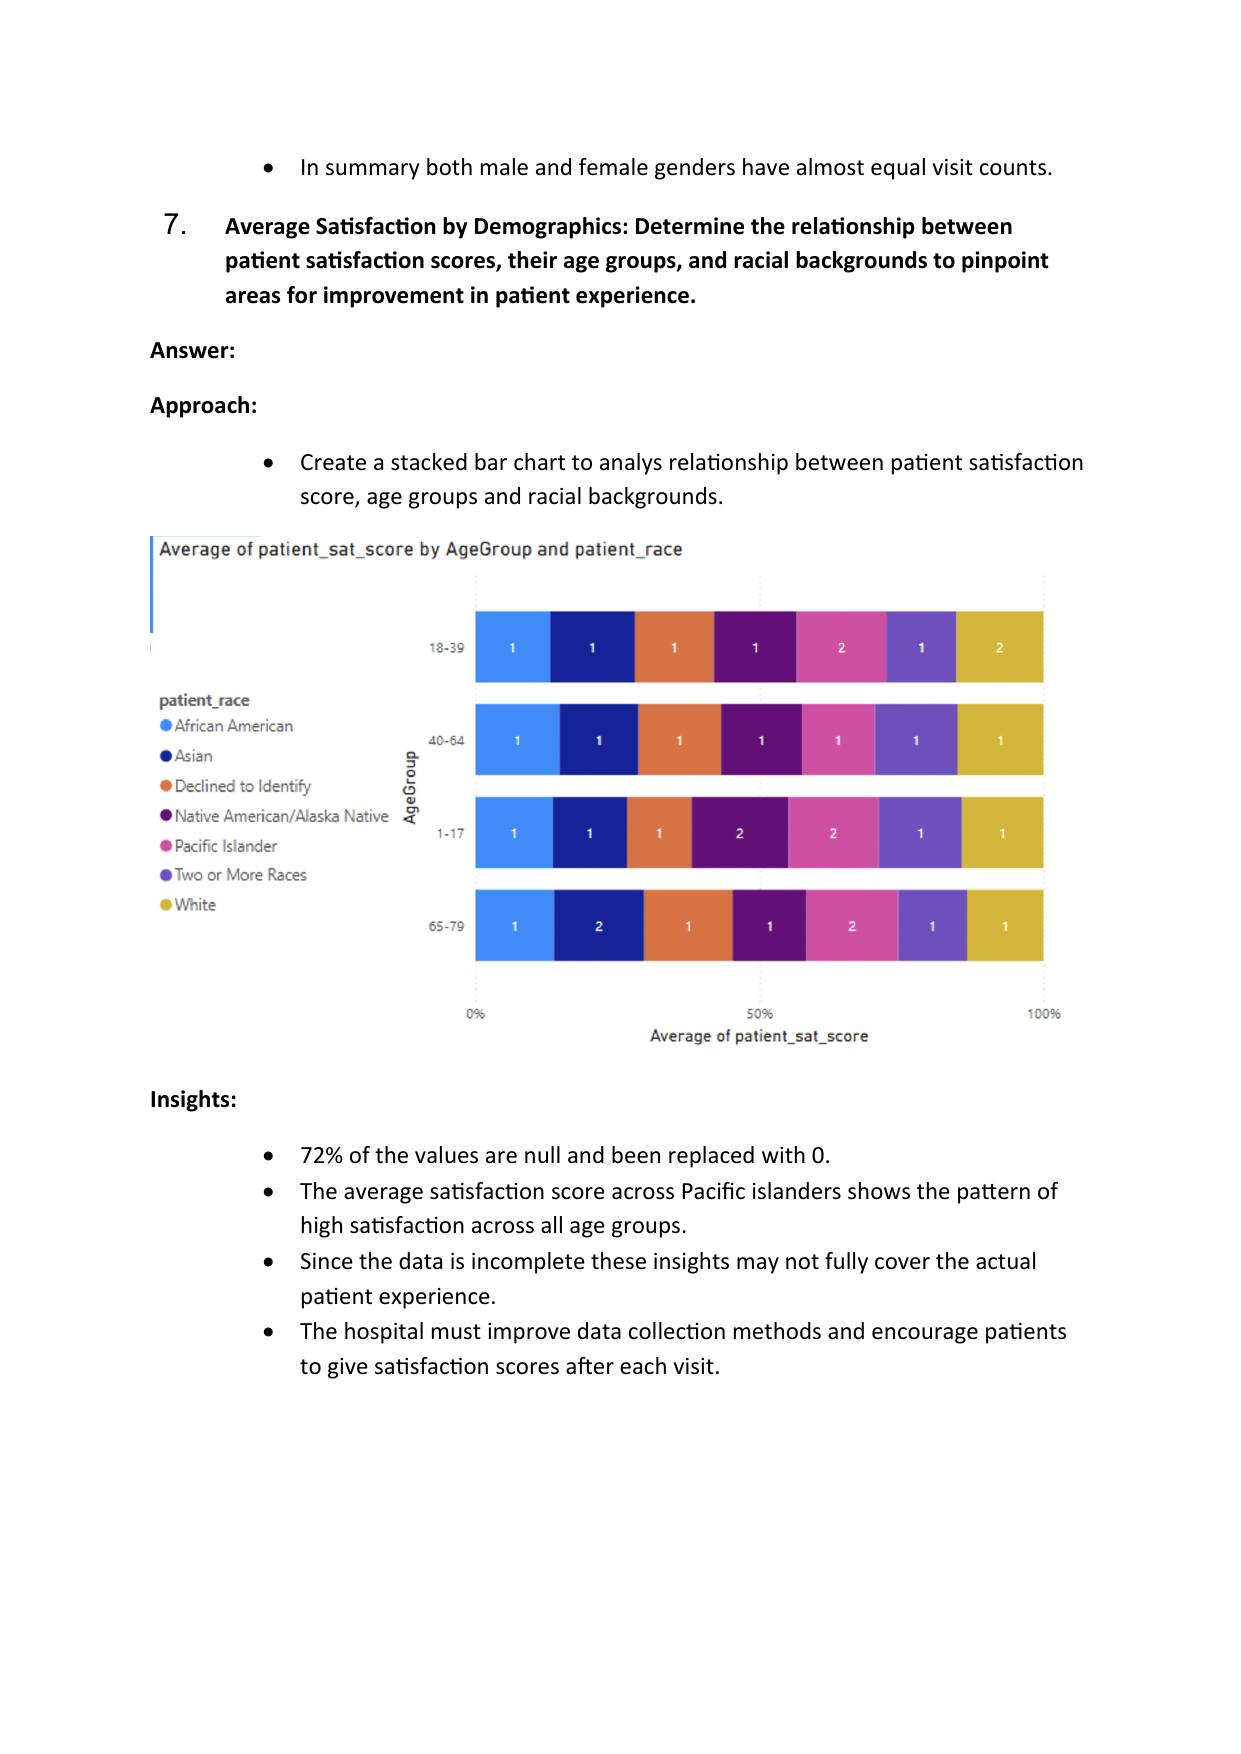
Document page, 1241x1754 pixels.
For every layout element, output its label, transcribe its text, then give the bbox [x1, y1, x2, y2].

list 72% of the values are null and been replaced with 0. [262, 1138, 1090, 1170]
list The average satisfaction score across Pacific islanders shows the pattern of high satisfaction across all age groups. [262, 1174, 1090, 1241]
list Since the data is incomplete these insights may not fully cover the actual patient experience. [262, 1244, 1090, 1311]
picture [150, 536, 1091, 1059]
list The hospital must improve data collection methods and encourage patients to give satisfaction scores after each visit. [262, 1315, 1090, 1381]
text Approach: [150, 390, 1090, 420]
text Insights: [150, 1083, 1090, 1114]
list In summary both male and female genders have almost equal visit counts. [262, 150, 1090, 182]
list Create a stacked bar chart to analys relationship between patient satisfaction score, age groups and racial backgrounds. [262, 445, 1090, 511]
list Average Satisfaction by Demographics: Determine the relationship between patient satisfaction scores, their age groups, and racial backgrounds to pinpoint areas for improvement in patient experience. [187, 207, 1090, 310]
text Answer: [150, 334, 1090, 365]
